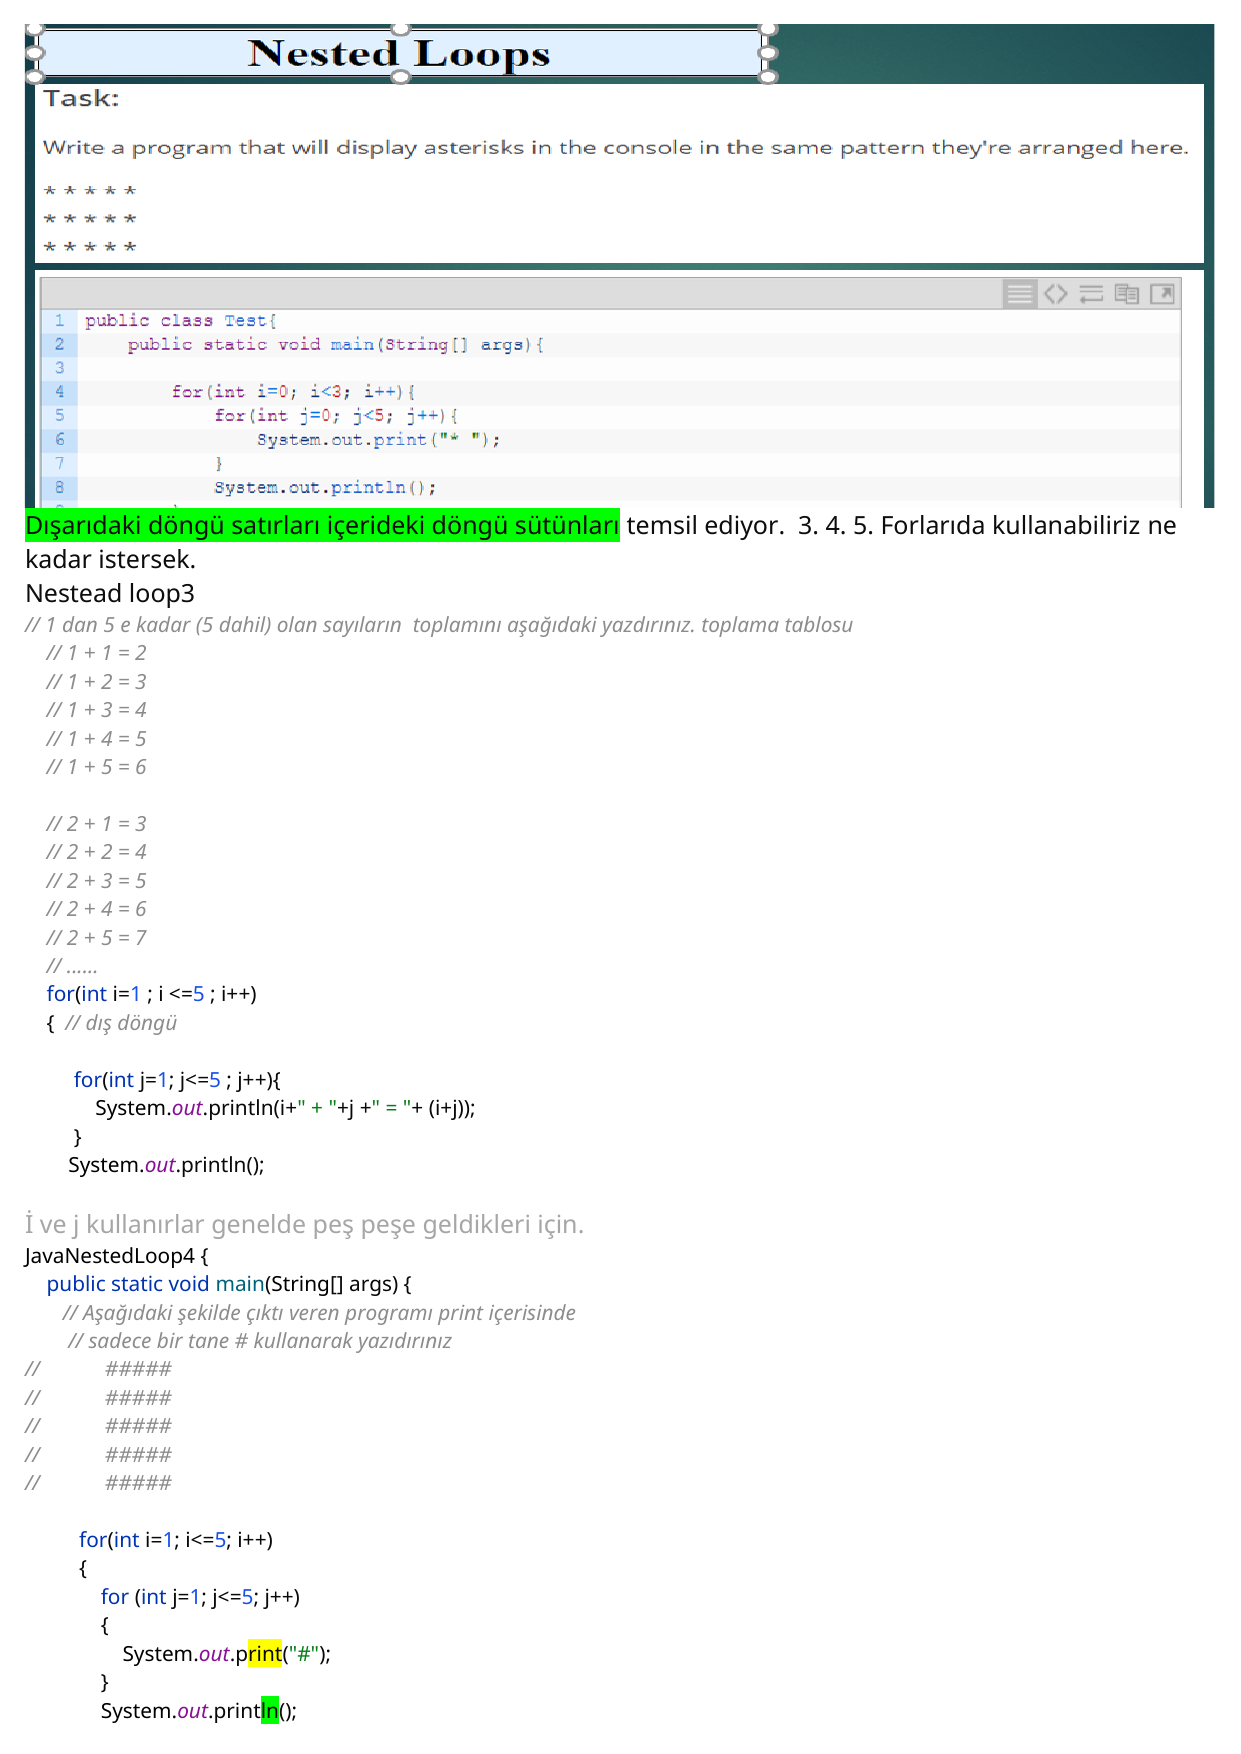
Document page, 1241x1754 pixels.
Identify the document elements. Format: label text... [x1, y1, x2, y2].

text Nestead loop3 [25, 576, 1215, 610]
text // 1 dan 5 e kadar (5 dahil) olan sayıların toplamını aşağıdaki yazdırınız. toplama tablosu // 1 + 1 = 2 // 1 + 2 = 3 // 1 + 3 = 4 // 1 + 4 = 5 // 1 + 5 = 6 // 2 + 1 = 3 // 2 + 2 = 4 // 2 + 3 = 5 // 2 + 4 = 6 // 2 + 5 = 7 // ...... for(int i=1 ; i <=5 ; i++) { // dış döngü for(int j=1; j<=5 ; j++){ System.out.println(i+" + "+j +" = "+ (i+j)); } System.out.println(); [25, 610, 1215, 1207]
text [25, 1241, 1215, 1724]
text İ ve j kullanırlar genelde peş peşe geldikleri için. [25, 1207, 1215, 1241]
picture [24, 24, 1215, 508]
text Dışarıdaki döngü satırları içerideki döngü sütünları temsil ediyor. 3. 4. 5. Forlarıda kullanabiliriz ne kadar istersek. [25, 508, 1215, 576]
